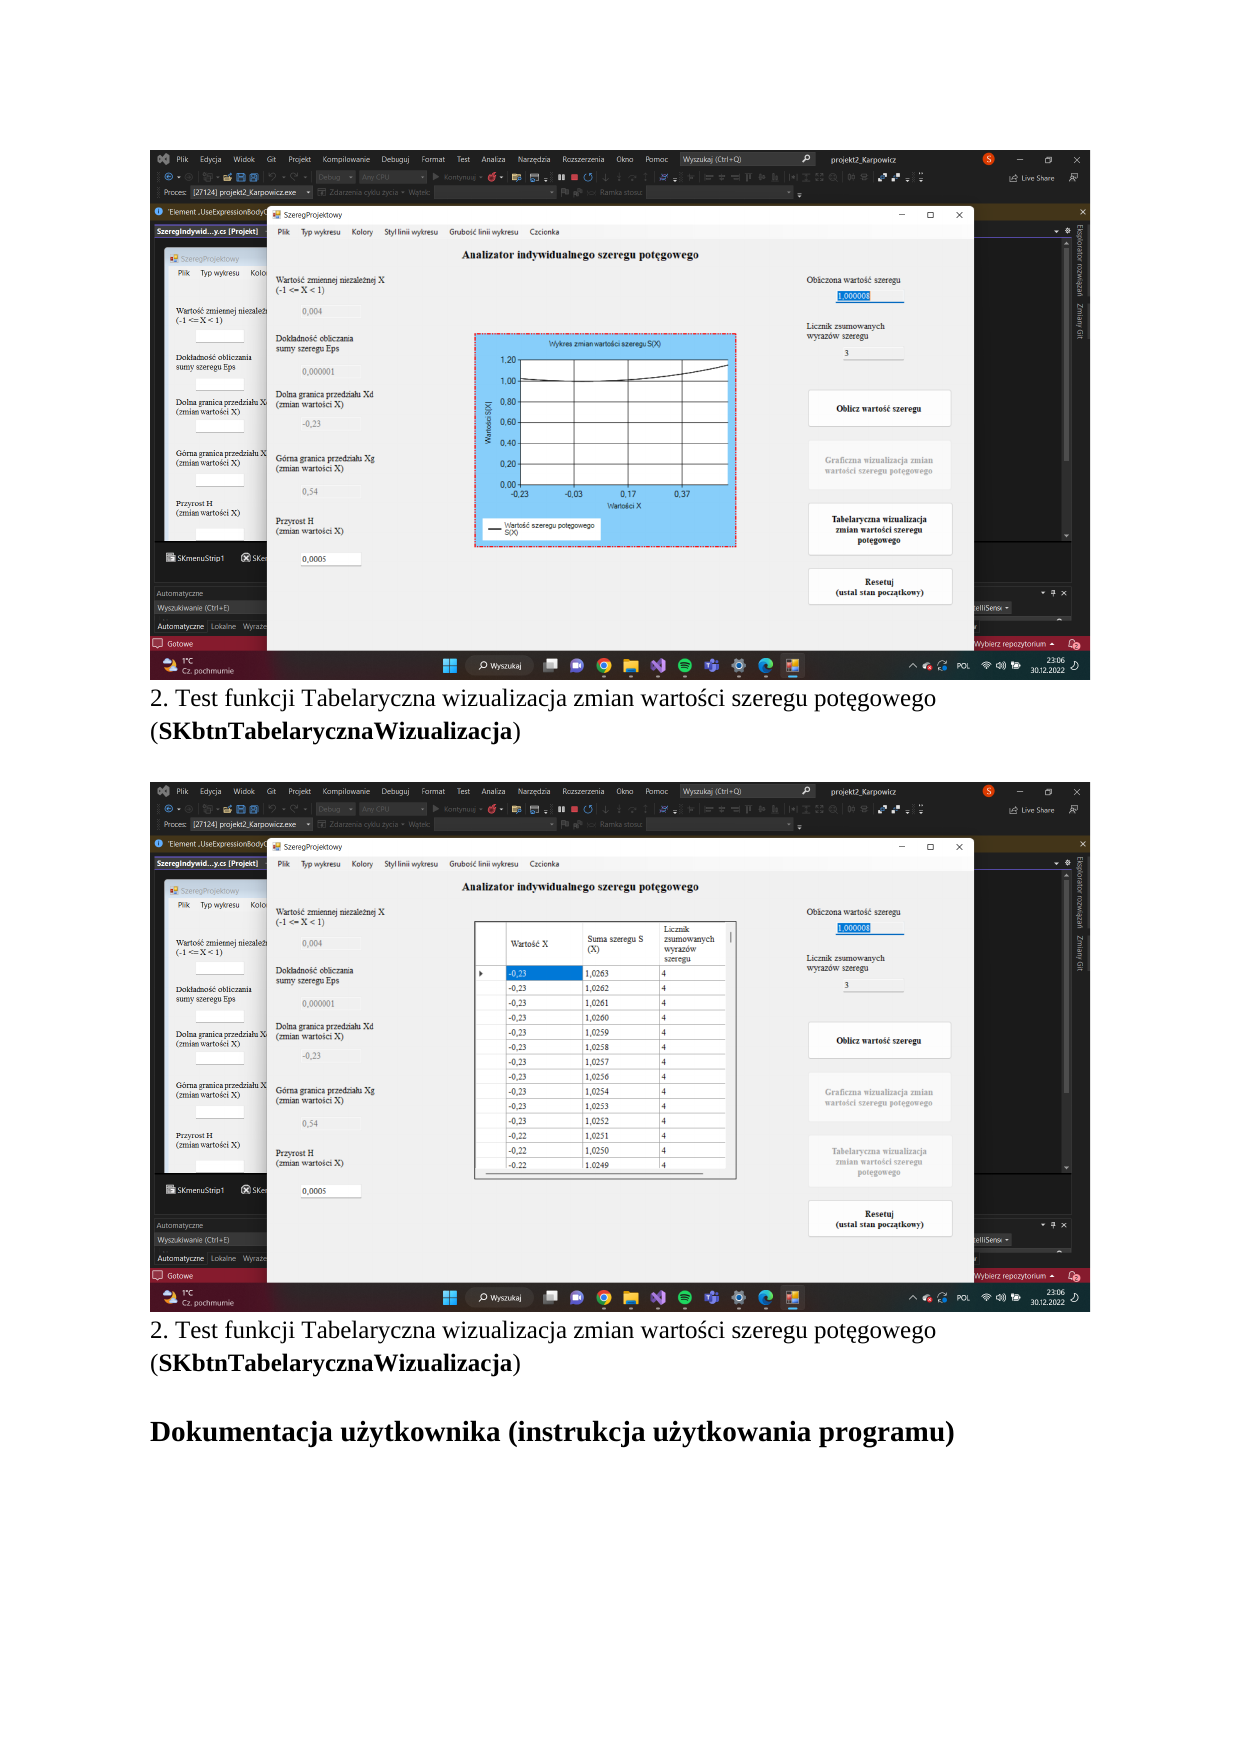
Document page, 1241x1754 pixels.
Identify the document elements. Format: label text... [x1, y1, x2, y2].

text 2. Test funkcji Tabelaryczna wizualizacja zmian wartości szeregu potęgowego (SKbtnTabelarycznaWizualizacja) [150, 1315, 1090, 1377]
picture [150, 782, 1091, 1312]
text Dokumentacja użytkownika (instrukcja użytkowania programu) [150, 1414, 1090, 1448]
text 2. Test funkcji Tabelaryczna wizualizacja zmian wartości szeregu potęgowego (SKbtnTabelarycznaWizualizacja) [150, 683, 1090, 745]
picture [150, 150, 1091, 680]
